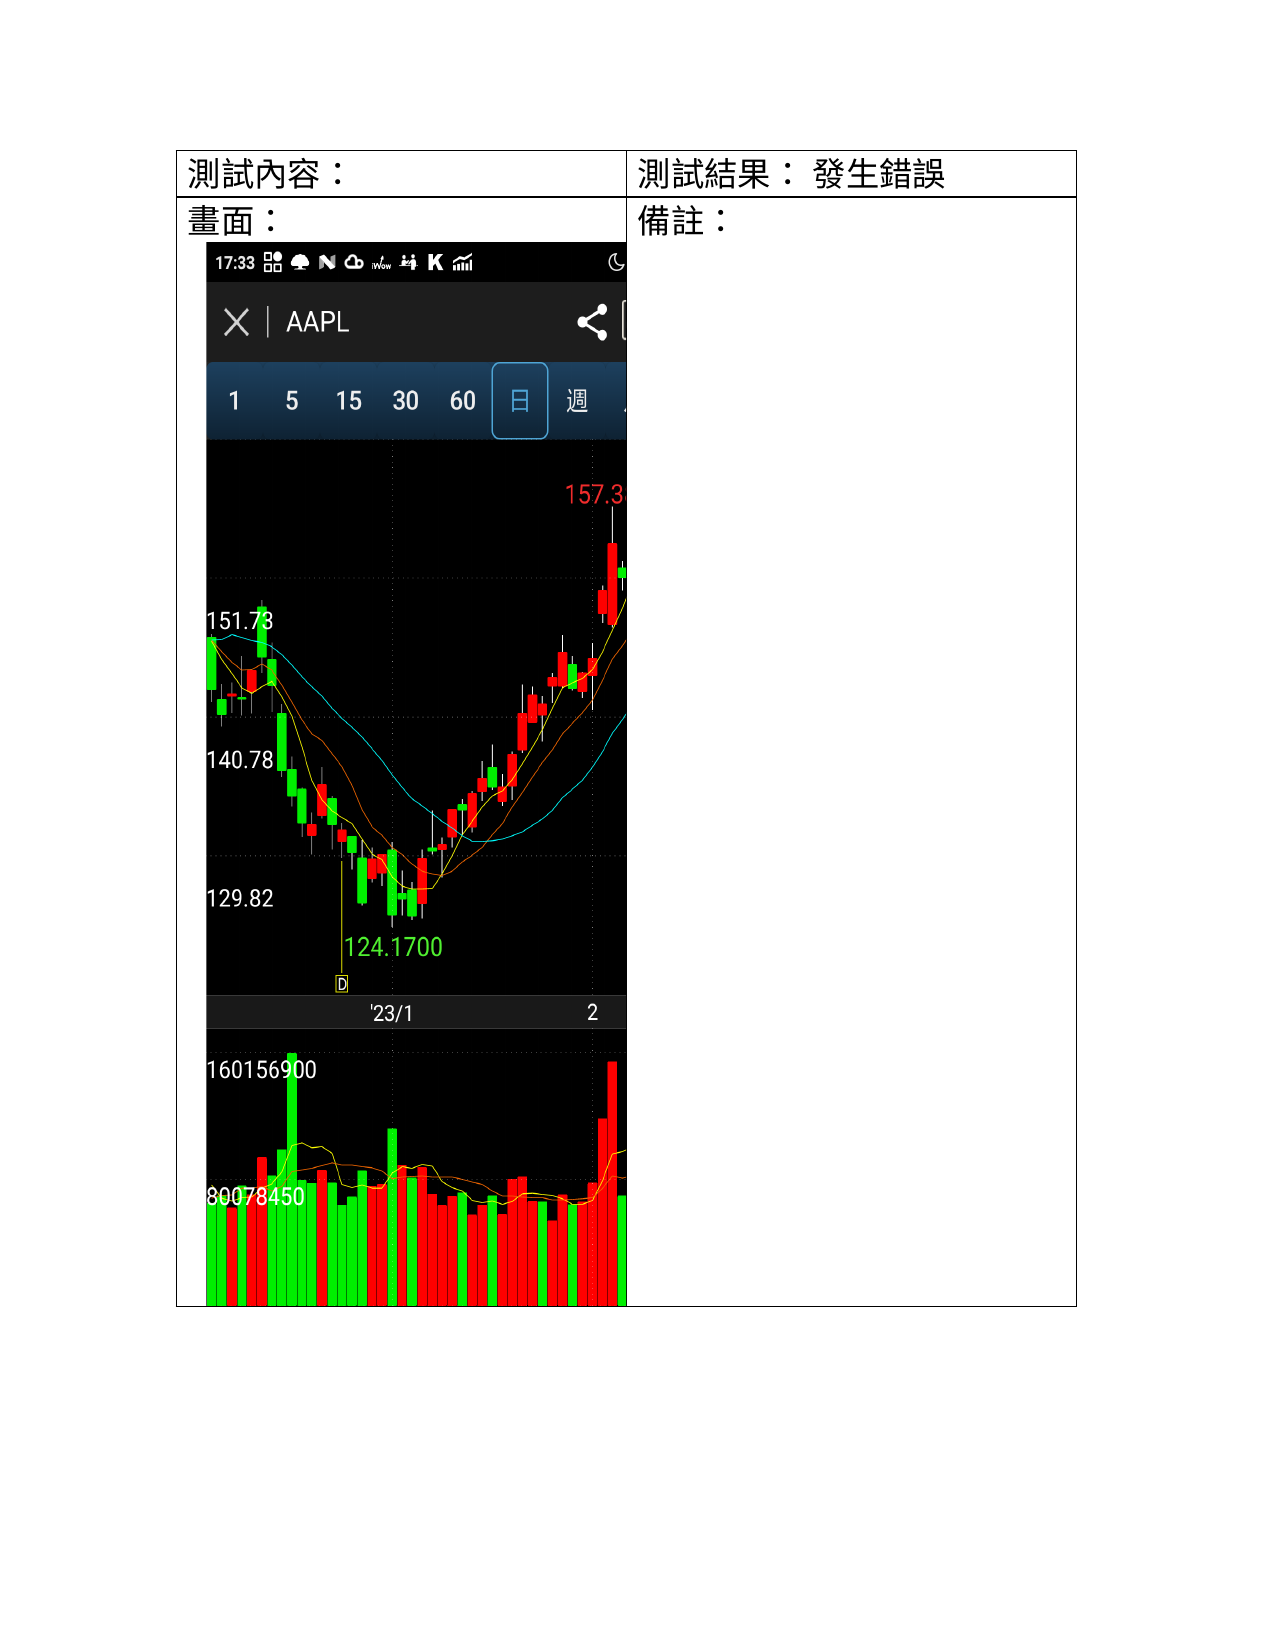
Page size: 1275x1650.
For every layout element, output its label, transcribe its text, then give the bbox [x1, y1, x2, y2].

table_header 測試內容： [177, 151, 626, 196]
table_cell 畫面： [177, 198, 626, 1306]
table_cell 備註： [627, 198, 1076, 1306]
picture [206, 242, 627, 1306]
table_header 測試結果： 發生錯誤 [627, 151, 1076, 196]
